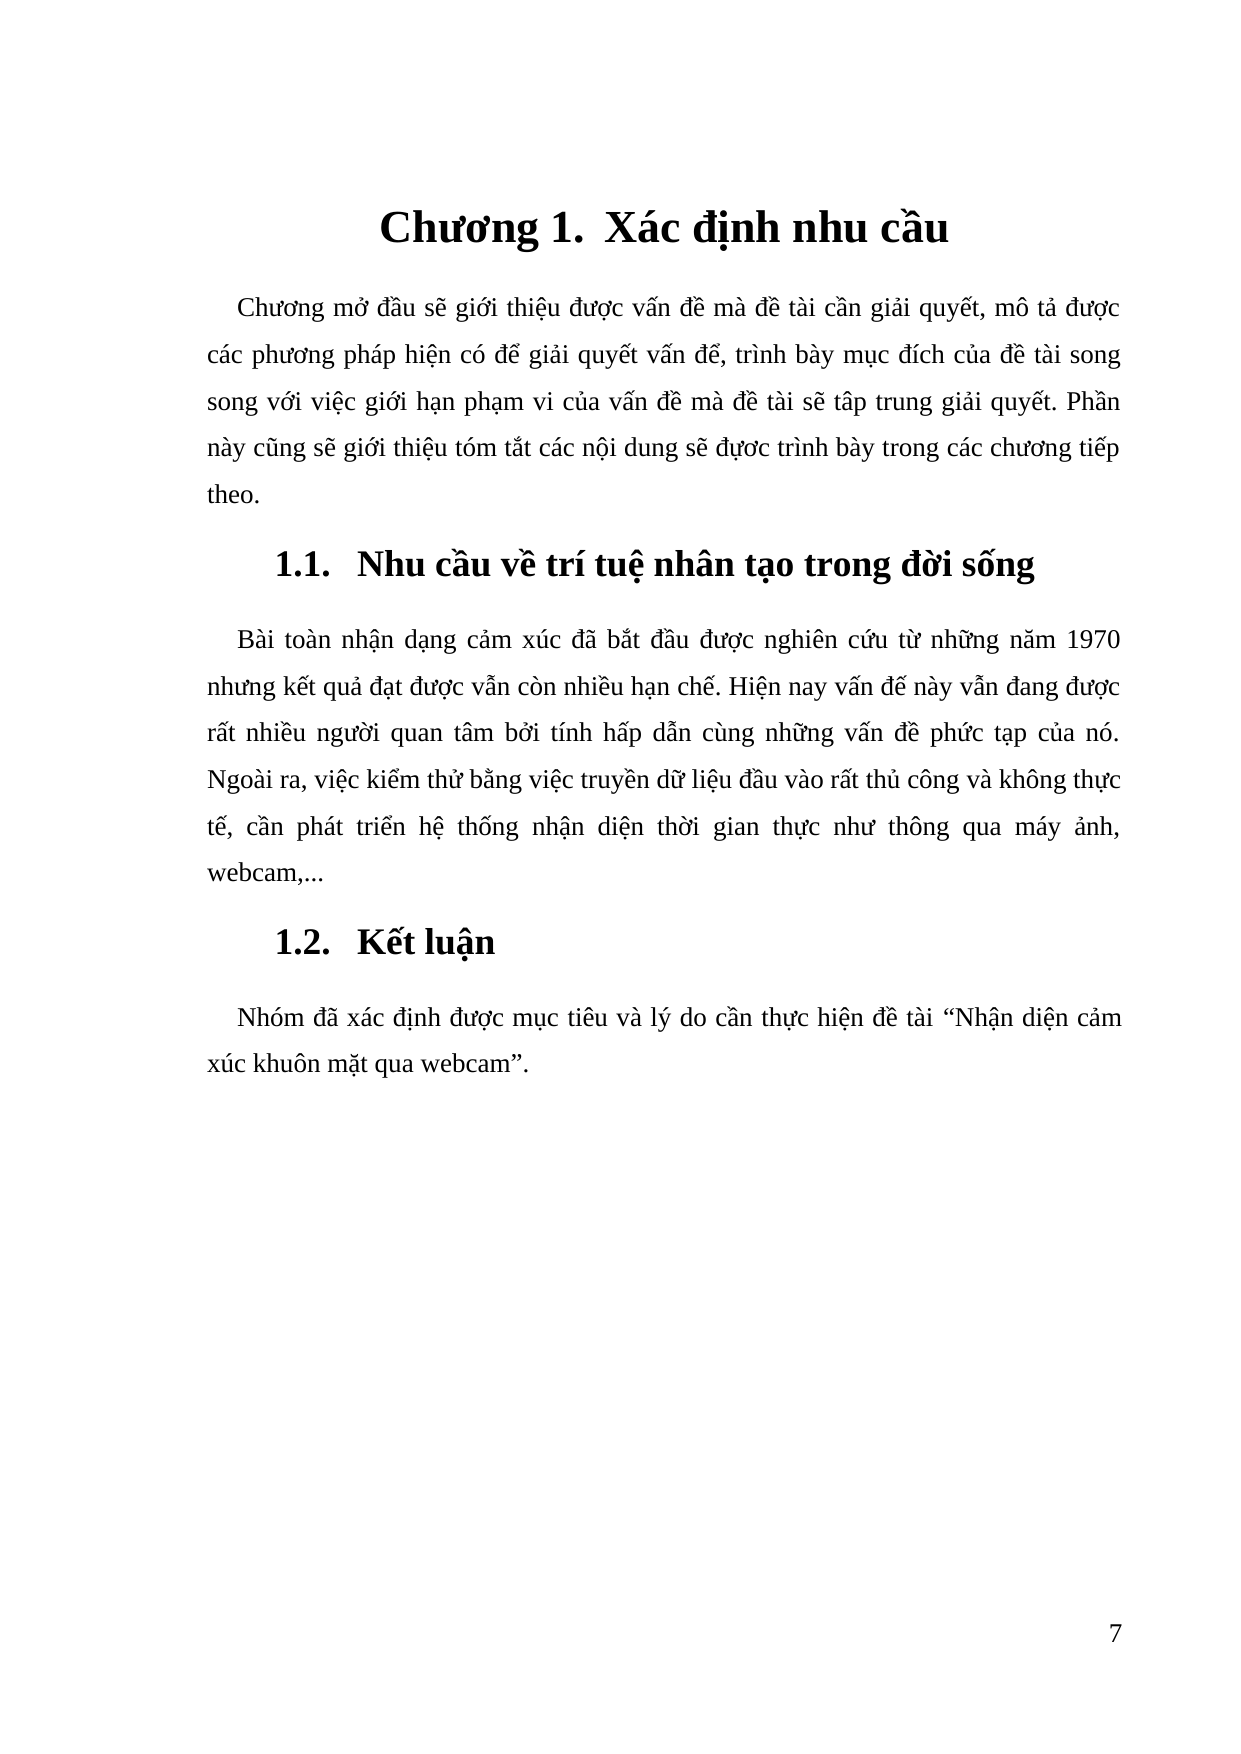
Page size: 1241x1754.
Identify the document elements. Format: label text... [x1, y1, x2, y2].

subtitle Nhu cầu về trí tuệ nhân tạo trong đời sống [244, 542, 1122, 585]
text Chương mở đầu sẽ giới thiệu được vấn đề mà đề tài cần giải quyết, mô tả được các phương pháp hiện có để giải quyết vấn để, trình bày mục đích của đề tài song song với việc giới hạn phạm vi của vấn đề mà đề tài sẽ tâp trung giải quyết. Phần này cũng sẽ giới thiệu tóm tắt các nội dung sẽ đựơc trình bày trong các chương tiếp theo. [207, 292, 1122, 509]
subtitle Xác định nhu cầu [207, 200, 1122, 253]
text Nhóm đã xác định được mục tiêu và lý do cần thực hiện đề tài “Nhận diện cảm xúc khuôn mặt qua webcam”. [207, 1001, 1122, 1079]
text Bài toàn nhận dạng cảm xúc đã bắt đầu được nghiên cứu từ những năm 1970 nhưng kết quả đạt được vẫn còn nhiều hạn chế. Hiện nay vấn đế này vẫn đang được rất nhiều người quan tâm bởi tính hấp dẫn cùng những vấn đề phức tạp của nó. Ngoài ra, việc kiểm thử bằng việc truyền dữ liệu đầu vào rất thủ công và không thực tế, cần phát triển hệ thống nhận diện thời gian thực như thông qua máy ảnh, webcam,... [207, 623, 1122, 887]
subtitle Kết luận [244, 919, 1122, 963]
